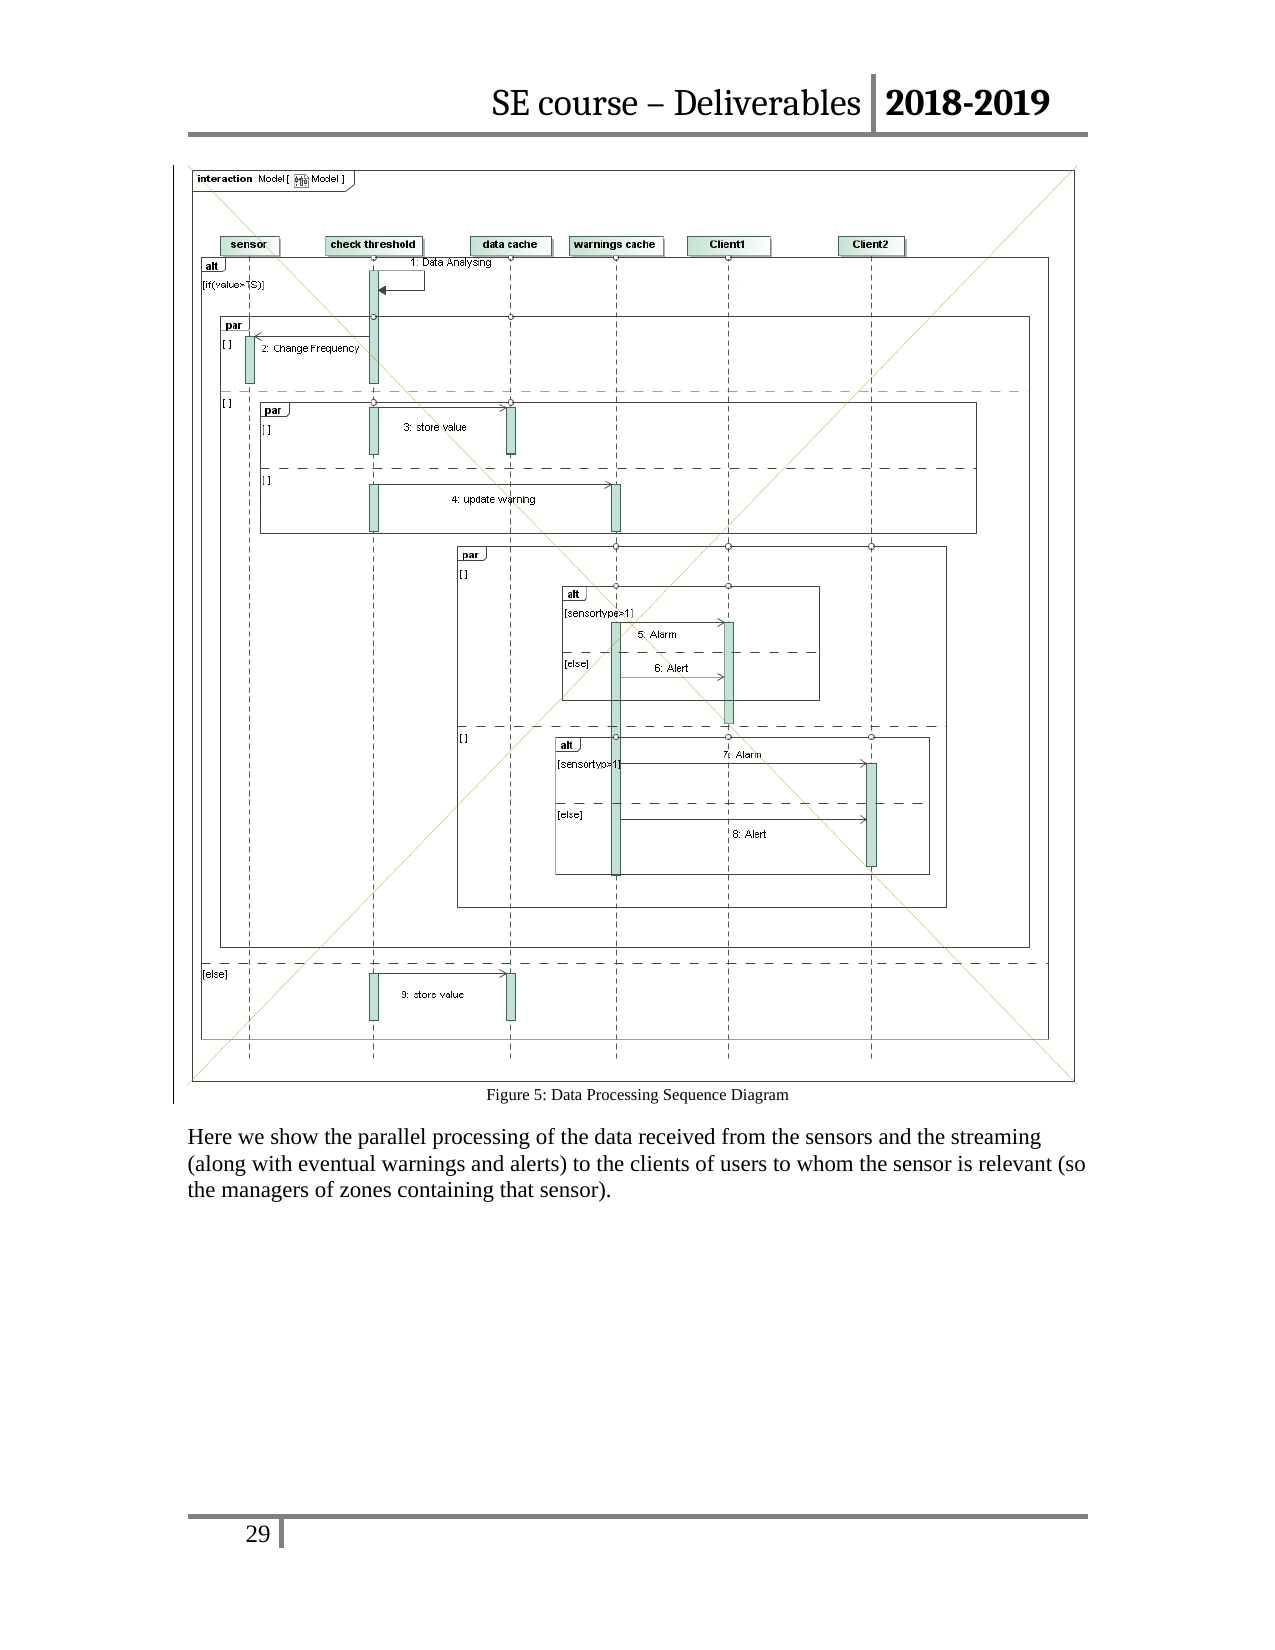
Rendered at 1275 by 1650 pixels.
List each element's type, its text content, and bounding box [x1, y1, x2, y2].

picture [189, 626, 1076, 1085]
picture [189, 165, 1076, 624]
picture [634, 166, 1078, 1084]
text Here we show the parallel processing of the data received from the sensors and the streaming (along with eventual warnings and alerts) to the clients of users to whom the sensor is relevant (so the managers of zones containing that sensor). [187, 1123, 1087, 1202]
picture [187, 166, 631, 1084]
text Figure 5: Data Processing Sequence Diagram [187, 1085, 1087, 1104]
